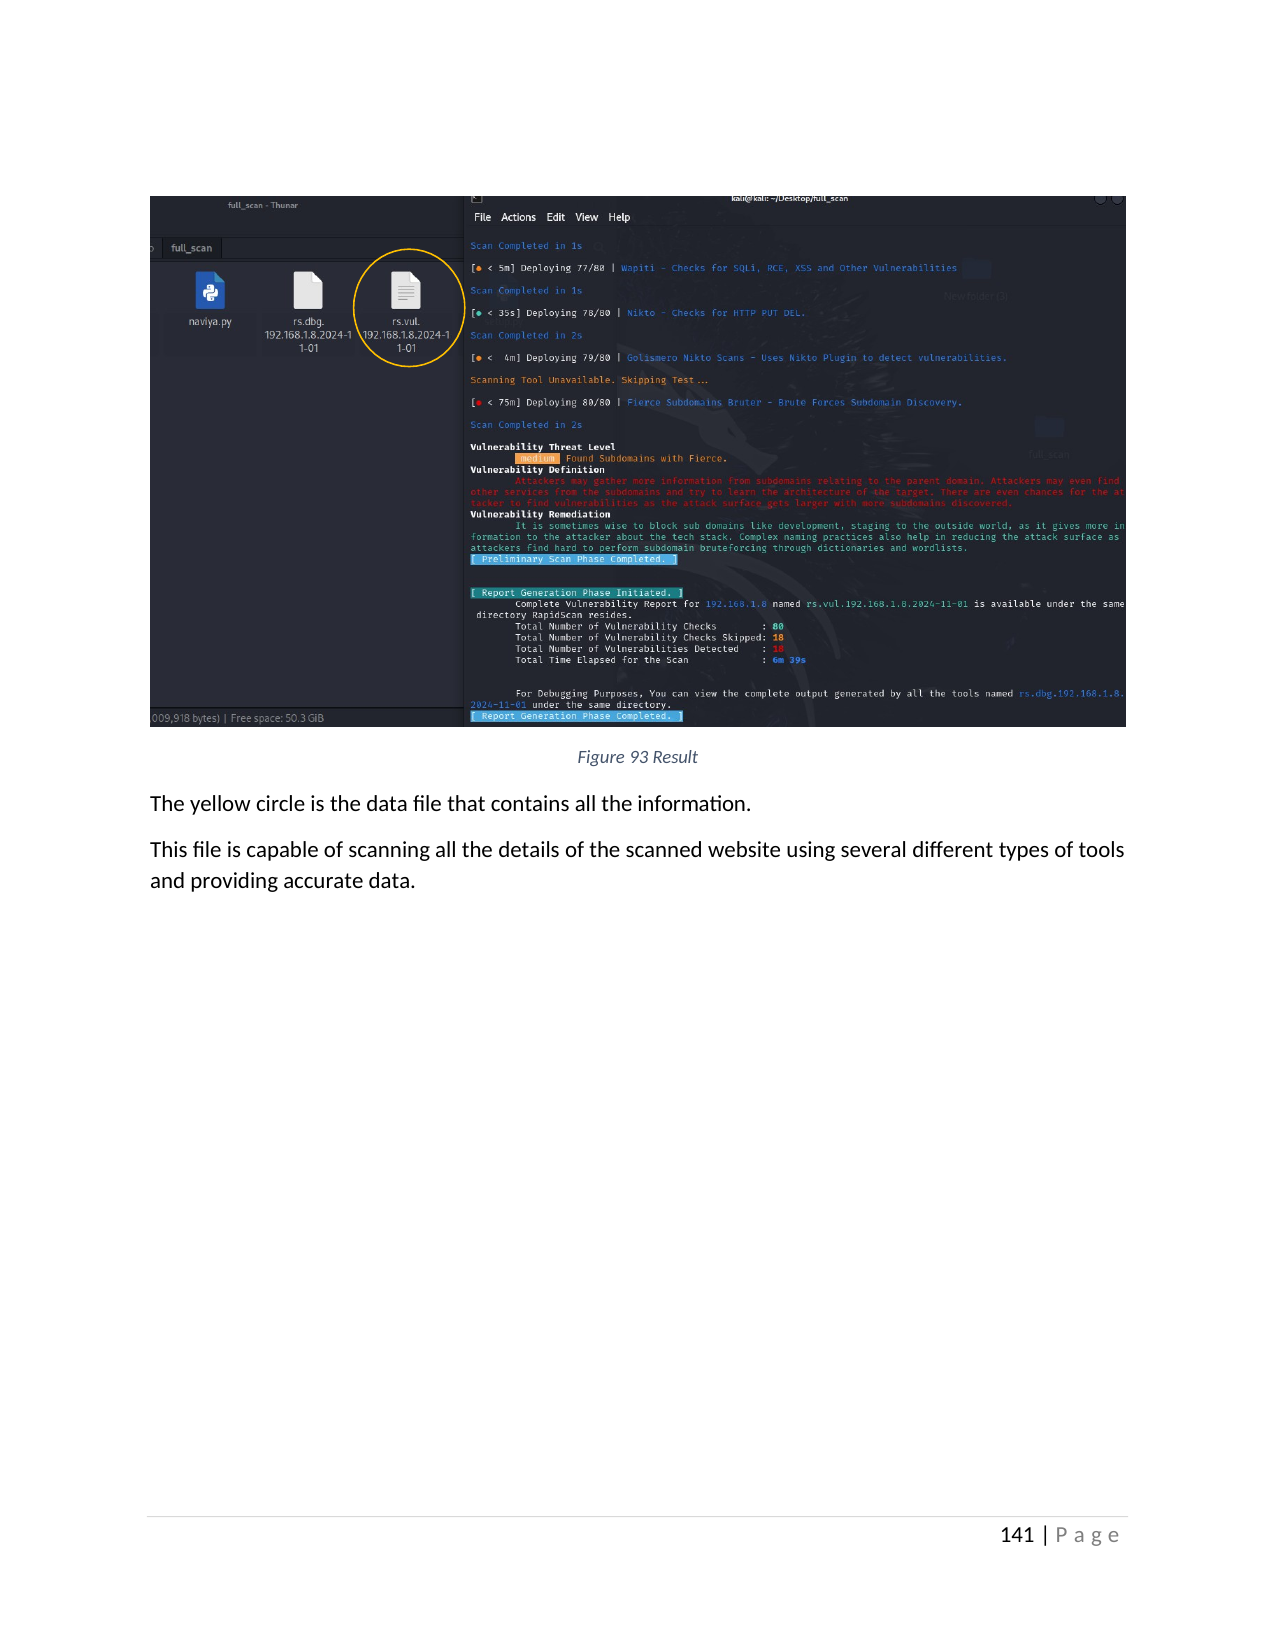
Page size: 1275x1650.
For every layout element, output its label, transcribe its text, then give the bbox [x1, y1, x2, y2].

text The yellow circle is the data file that contains all the information. [150, 789, 1200, 817]
text This file is capable of scanning all the details of the scanned website using several different types of tools and providing accurate data. [150, 836, 1126, 894]
picture [150, 196, 1126, 727]
text Figure 93 Result [176, 745, 1099, 768]
